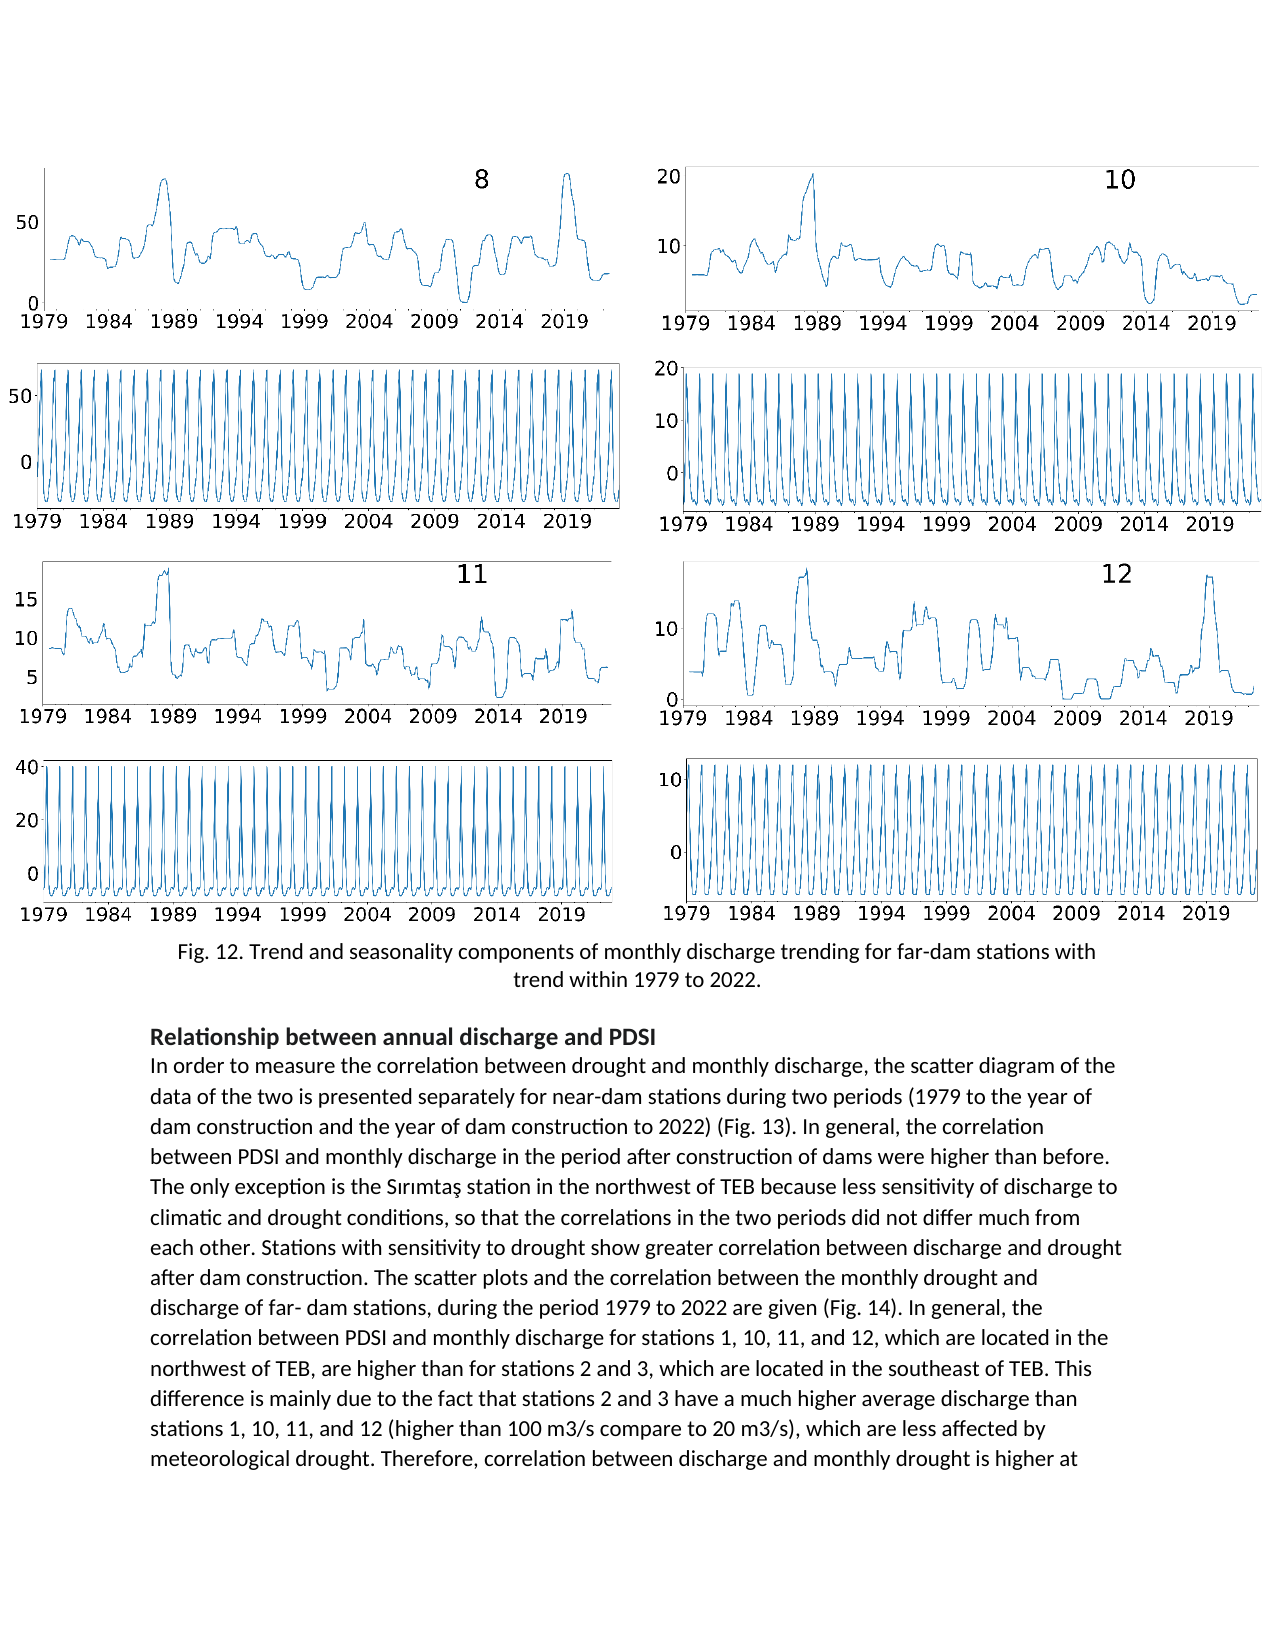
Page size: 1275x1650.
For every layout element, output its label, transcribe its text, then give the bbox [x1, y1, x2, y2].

table_cell [633, 544, 1275, 740]
table_cell [633, 347, 1275, 543]
picture [12, 755, 615, 922]
picture [15, 560, 612, 724]
text Relationship between annual discharge and PDSI [150, 1021, 1125, 1052]
picture [654, 756, 1260, 921]
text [150, 1052, 1125, 1472]
picture [5, 361, 622, 529]
picture [652, 358, 1262, 532]
picture [654, 558, 1260, 726]
table_cell [0, 544, 633, 740]
table_cell [0, 740, 633, 937]
text Fig. 12. Trend and seasonality components of monthly discharge trending for far-dam stations with trend within 1979 to 2022. [150, 937, 1125, 993]
table_cell [0, 150, 633, 347]
table_cell [633, 740, 1275, 937]
table_cell [633, 150, 1275, 347]
picture [15, 168, 612, 329]
picture [654, 166, 1259, 331]
table_cell [0, 347, 633, 543]
